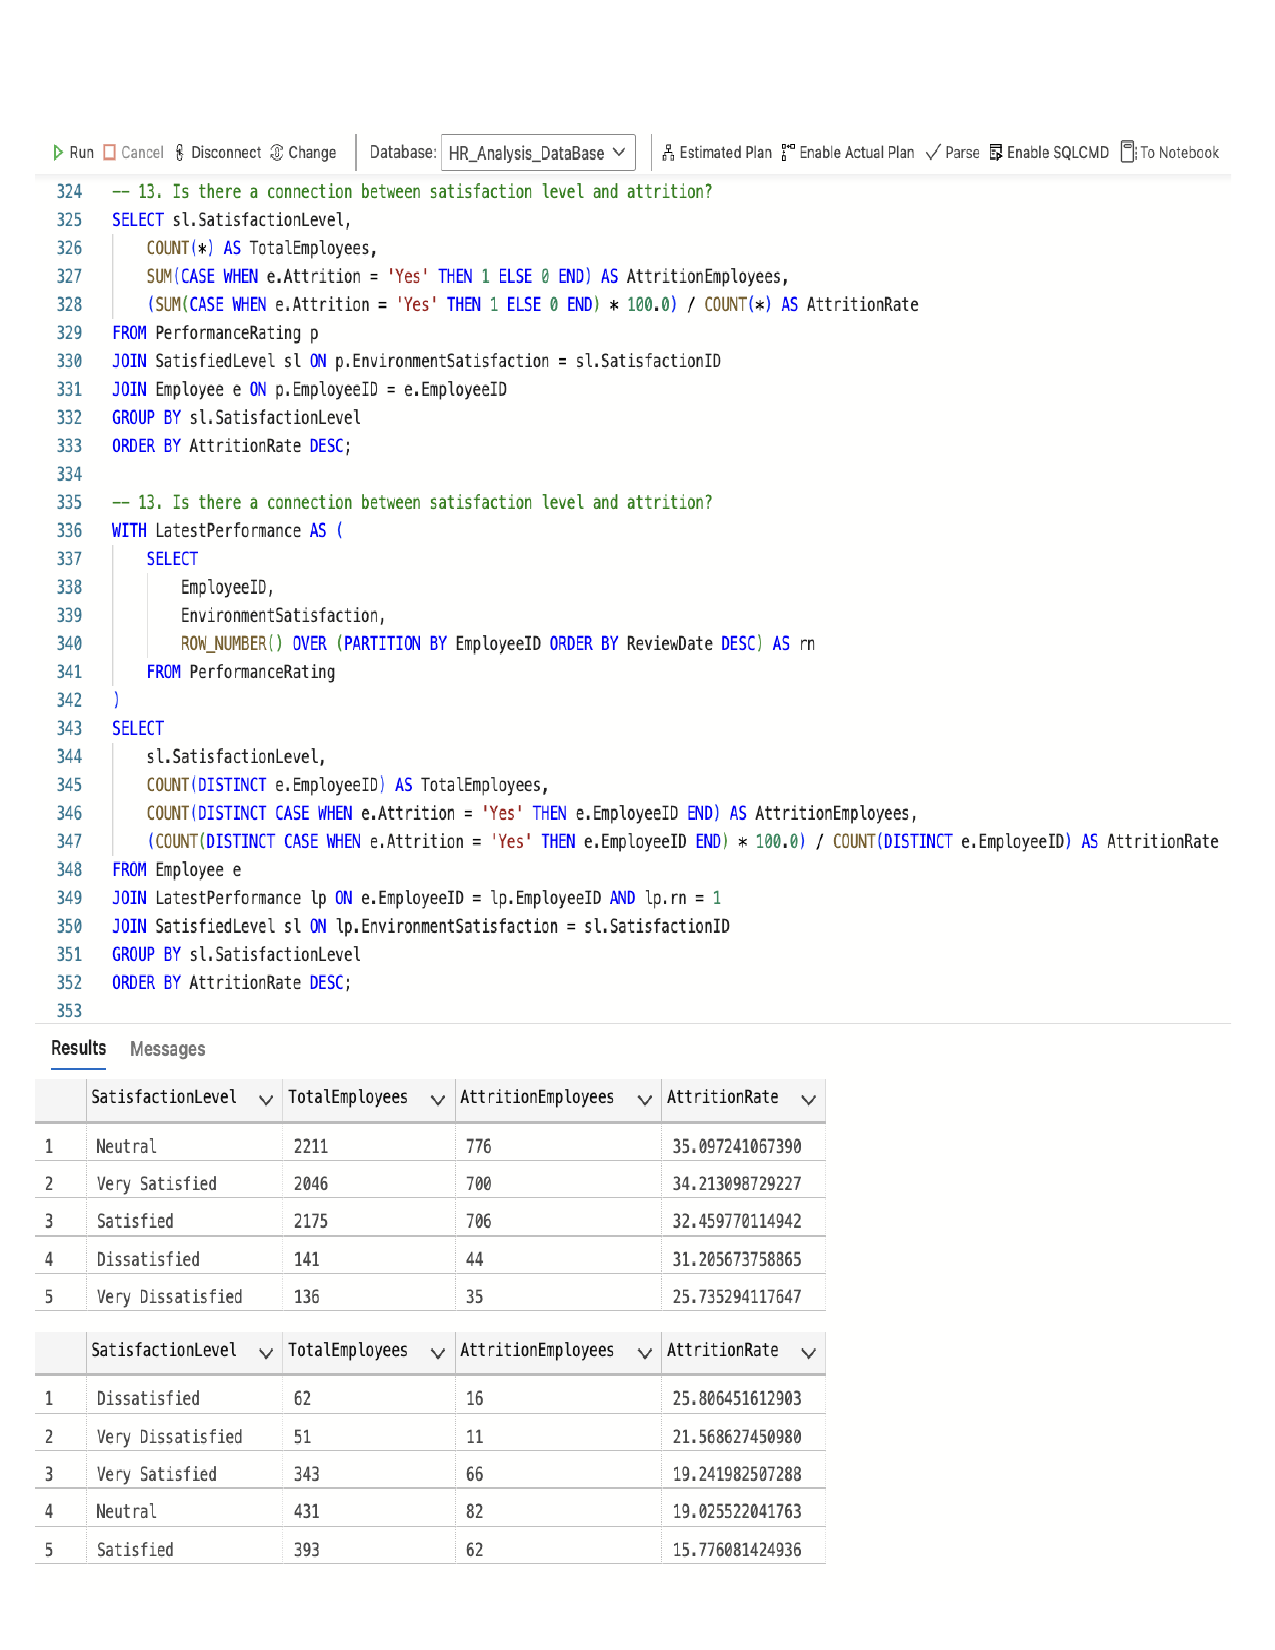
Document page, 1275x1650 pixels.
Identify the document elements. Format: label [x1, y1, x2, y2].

picture [35, 125, 1232, 1601]
